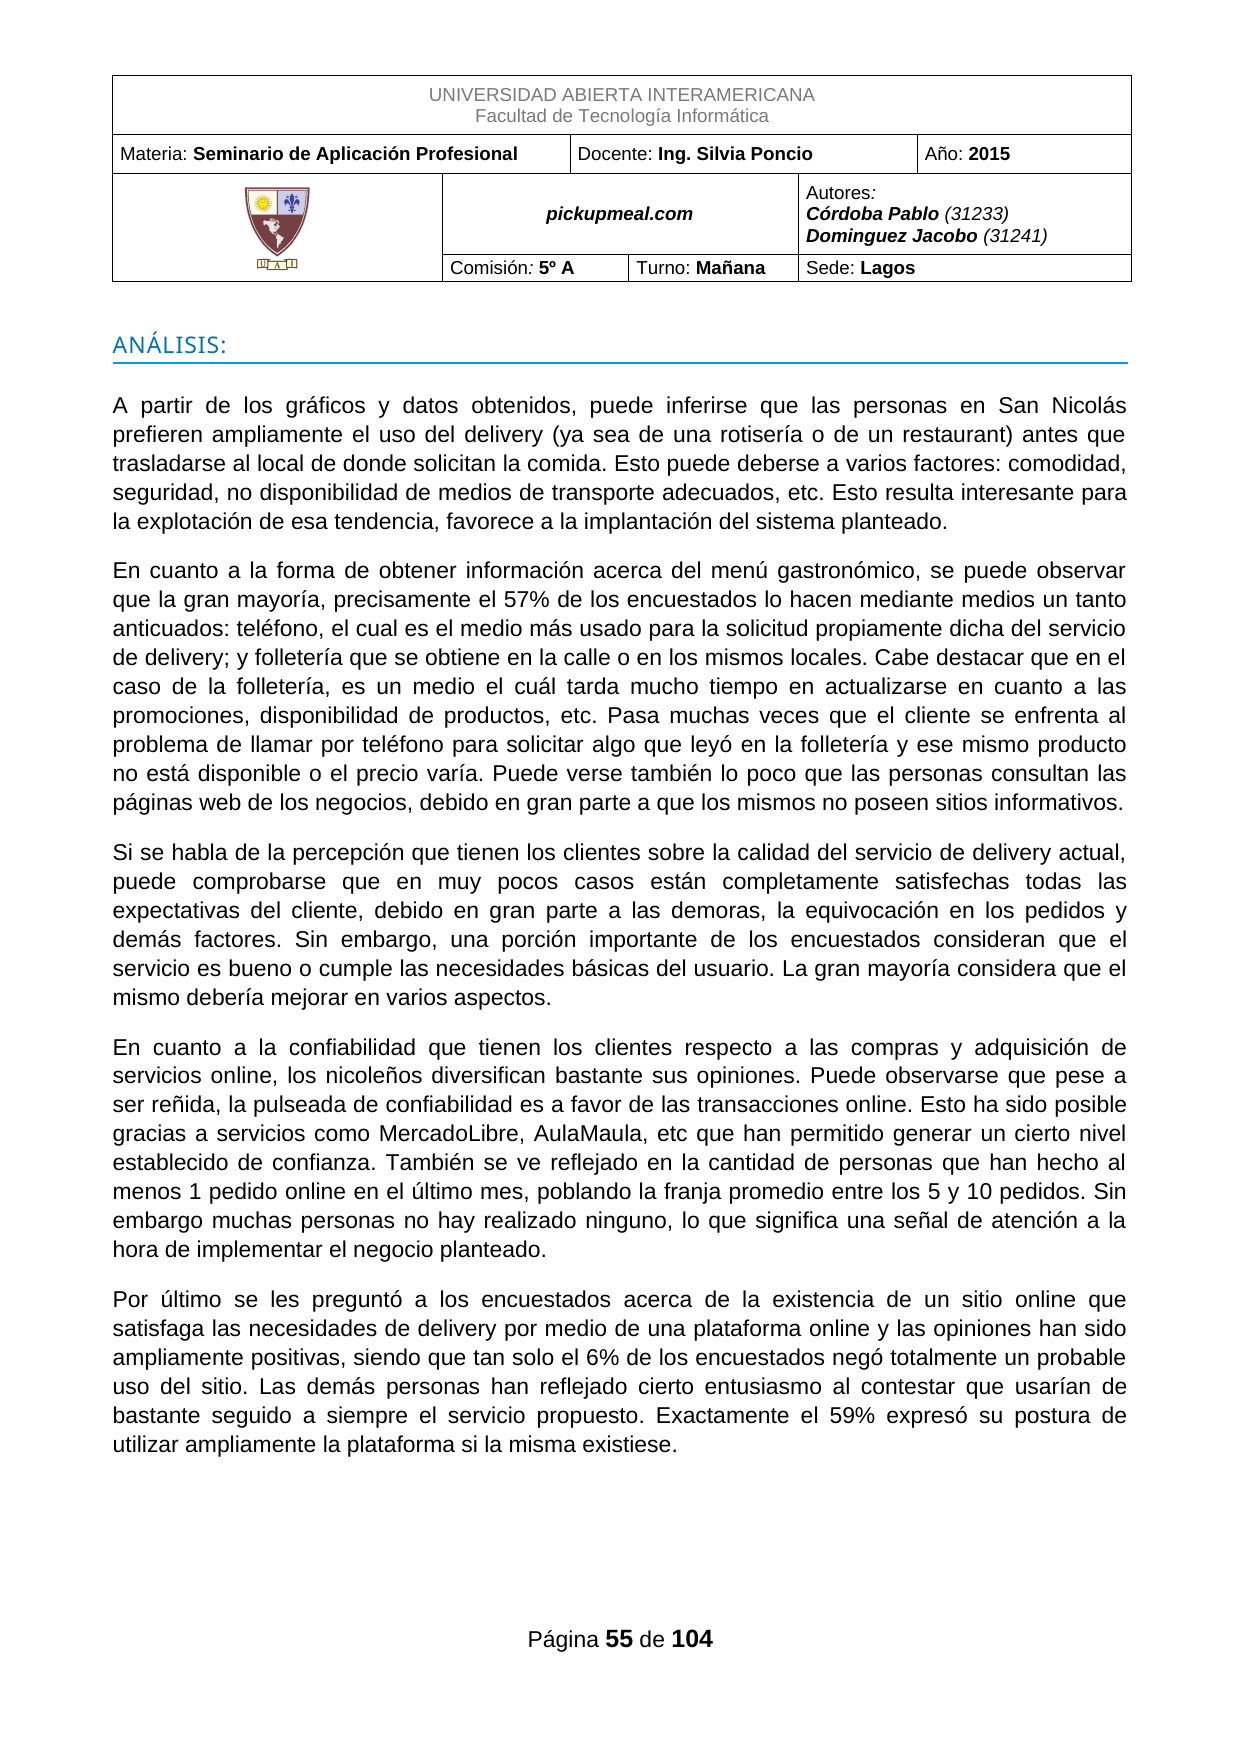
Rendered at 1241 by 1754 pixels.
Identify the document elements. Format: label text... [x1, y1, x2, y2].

text En cuanto a la confiabilidad que tienen los clientes respecto a las compras y adquisición de servicios online, los nicoleños diversifican bastante sus opiniones. Puede observarse que pese a ser reñida, la pulseada de confiabilidad es a favor de las transacciones online. Esto ha sido posible gracias a servicios como MercadoLibre, AulaMaula, etc que han permitido generar un cierto nivel establecido de confianza. También se ve reflejado en la cantidad de personas que han hecho al menos 1 pedido online en el último mes, poblando la franja promedio entre los 5 y 10 pedidos. Sin embargo muchas personas no hay realizado ninguno, lo que significa una señal de atención a la hora de implementar el negocio planteado. [112, 1033, 1128, 1263]
text Por último se les preguntó a los encuestados acerca de la existencia de un sitio online que satisfaga las necesidades de delivery por medio de una plataforma online y las opiniones han sido ampliamente positivas, siendo que tan solo el 6% de los encuestados negó totalmente un probable uso del sitio. Las demás personas han reflejado cierto entusiasmo al contestar que usarían de bastante seguido a siempre el servicio propuesto. Exactamente el 59% expresó su postura de utilizar ampliamente la plataforma si la misma existiese. [112, 1286, 1128, 1457]
picture [230, 182, 325, 273]
text A partir de los gráficos y datos obtenidos, puede inferirse que las personas en San Nicolás prefieren ampliamente el uso del delivery (ya sea de una rotisería o de un restaurant) antes que trasladarse al local de donde solicitan la comida. Esto puede deberse a varios factores: comodidad, seguridad, no disponibilidad de medios de transporte adecuados, etc. Esto resulta interesante para la explotación de esa tendencia, favorece a la implantación del sistema planteado. [112, 392, 1128, 534]
subtitle Análisis: [112, 329, 1128, 364]
text Si se habla de la percepción que tienen los clientes sobre la calidad del servicio de delivery actual, puede comprobarse que en muy pocos casos están completamente satisfechas todas las expectativas del cliente, debido en gran parte a las demoras, la equivocación en los pedidos y demás factores. Sin embargo, una porción importante de los encuestados consideran que el servicio es bueno o cumple las necesidades básicas del usuario. La gran mayoría considera que el mismo debería mejorar en varios aspectos. [112, 839, 1128, 1010]
text En cuanto a la forma de obtener información acerca del menú gastronómico, se puede observar que la gran mayoría, precisamente el 57% de los encuestados lo hacen mediante medios un tanto anticuados: teléfono, el cual es el medio más usado para la solicitud propiamente dicha del servicio de delivery; y folletería que se obtiene en la calle o en los mismos locales. Cabe destacar que en el caso de la folletería, es un medio el cuál tarda mucho tiempo en actualizarse en cuanto a las promociones, disponibilidad de productos, etc. Pasa muchas veces que el cliente se enfrenta al problema de llamar por teléfono para solicitar algo que leyó en la folletería y ese mismo producto no está disponible o el precio varía. Puede verse también lo poco que las personas consultan las páginas web de los negocios, debido en gran parte a que los mismos no poseen sitios informativos. [112, 557, 1128, 816]
